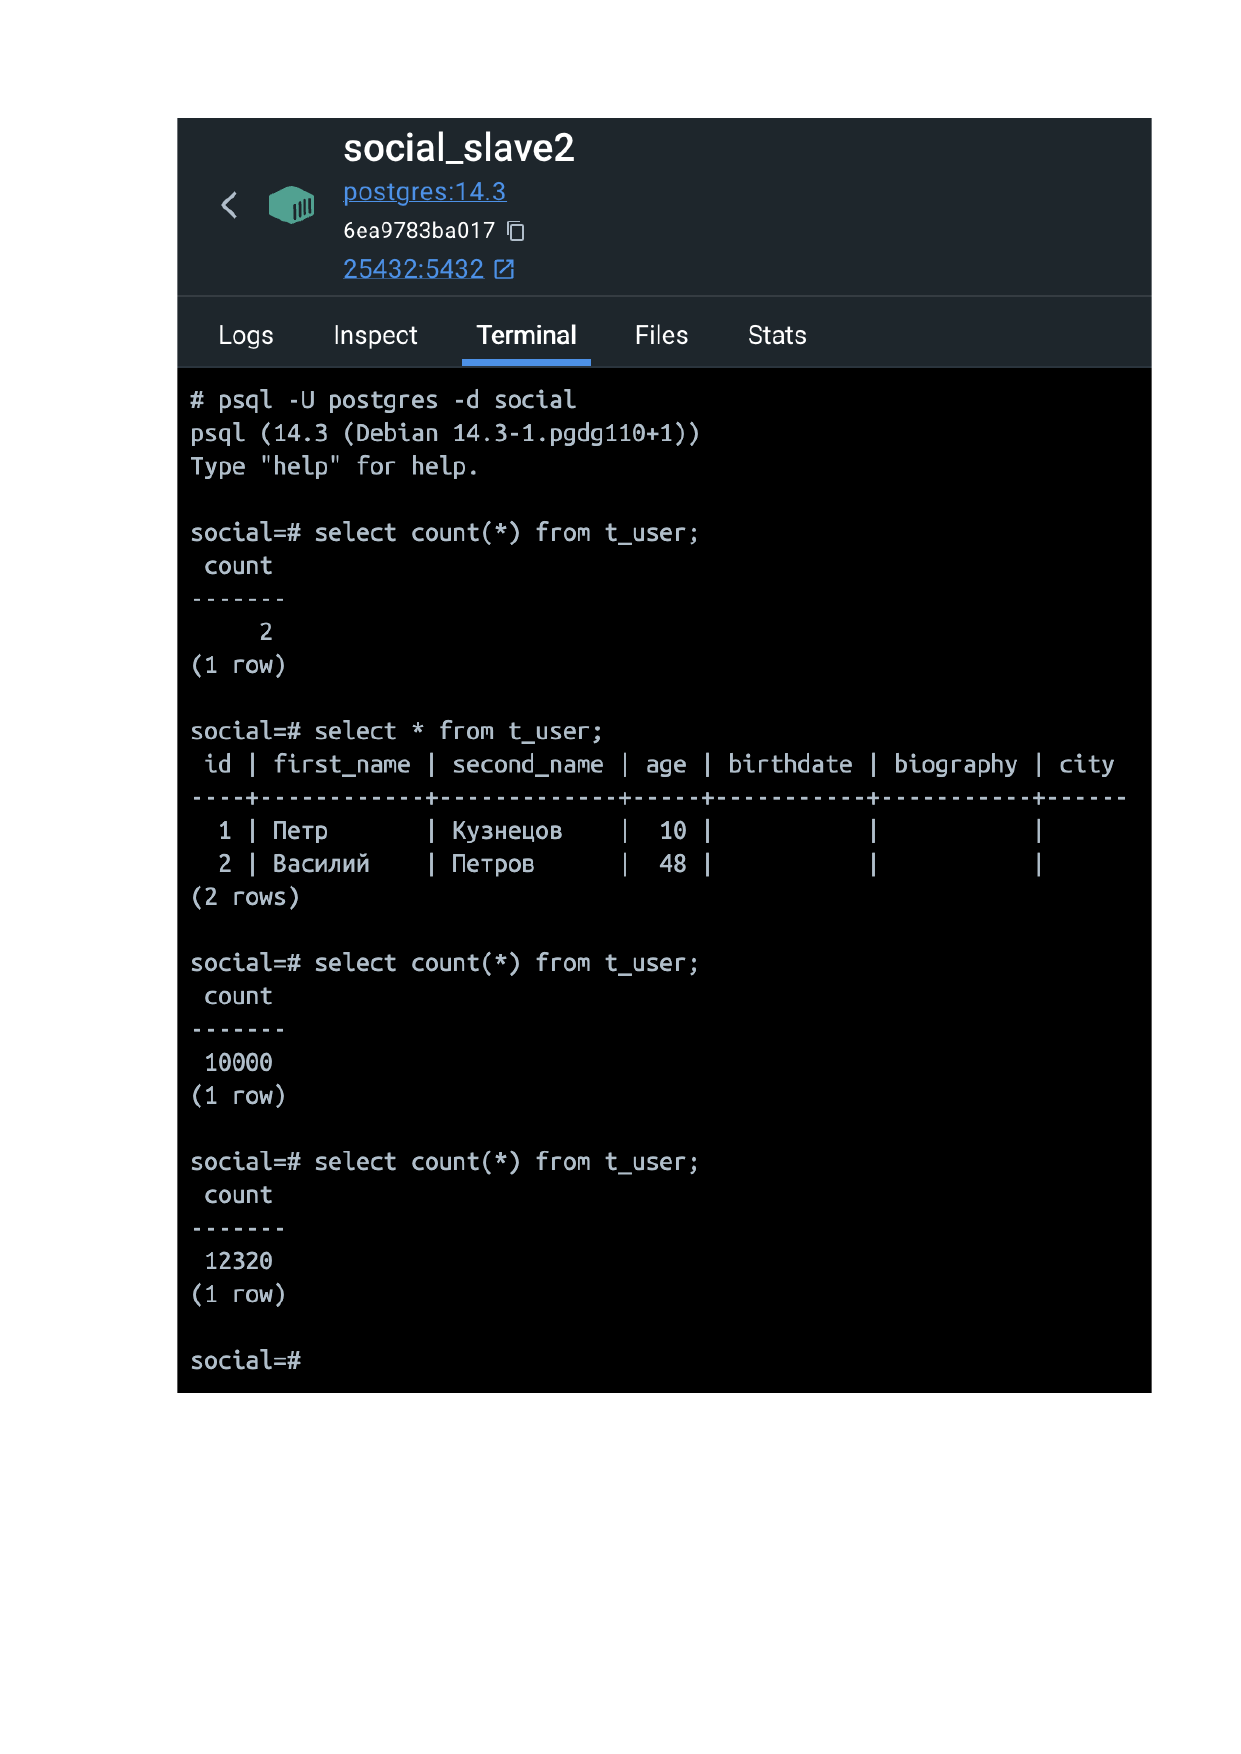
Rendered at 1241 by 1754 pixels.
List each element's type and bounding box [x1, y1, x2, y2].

picture [177, 118, 1152, 1393]
